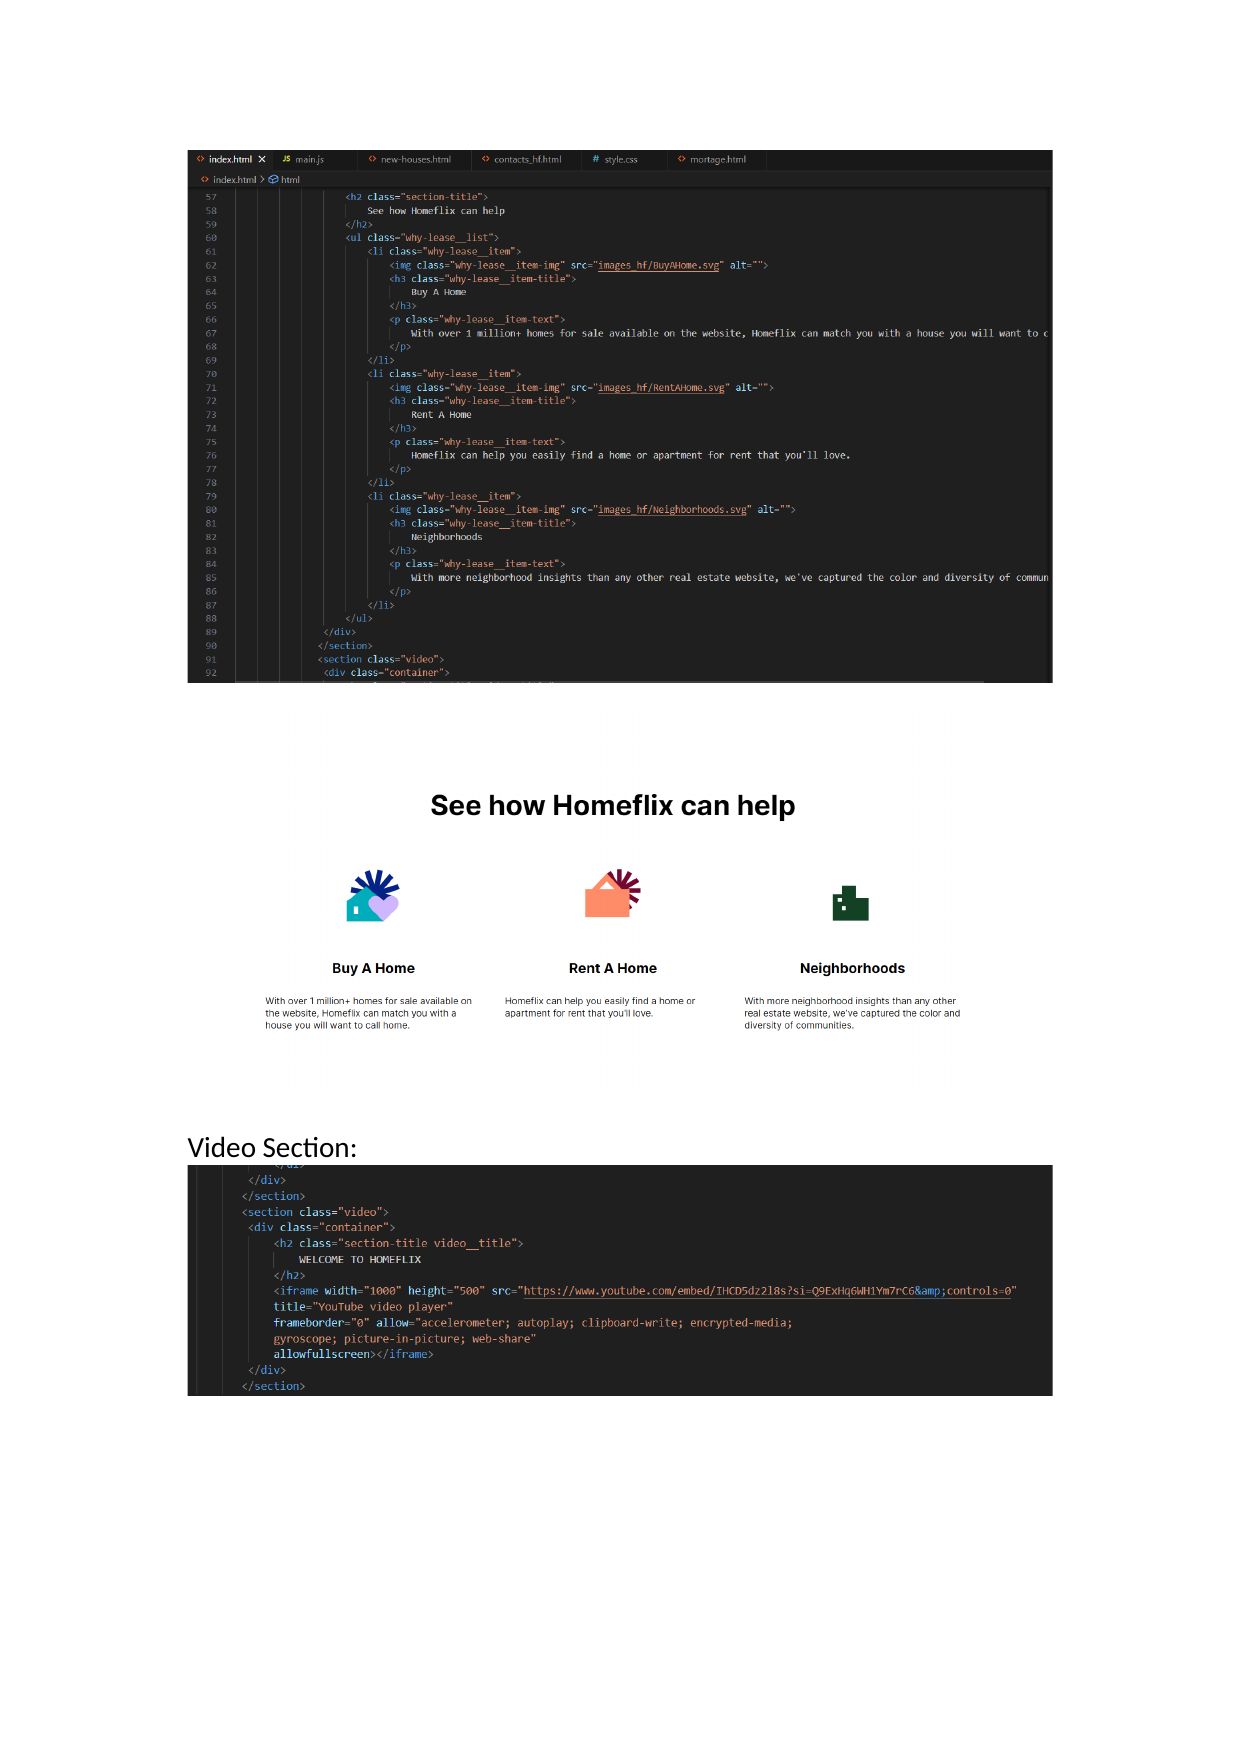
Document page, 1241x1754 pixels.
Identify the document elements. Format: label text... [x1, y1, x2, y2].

picture [187, 150, 1053, 683]
text Video Section: [187, 1129, 1053, 1165]
picture [187, 1165, 1053, 1396]
picture [187, 710, 1053, 1102]
